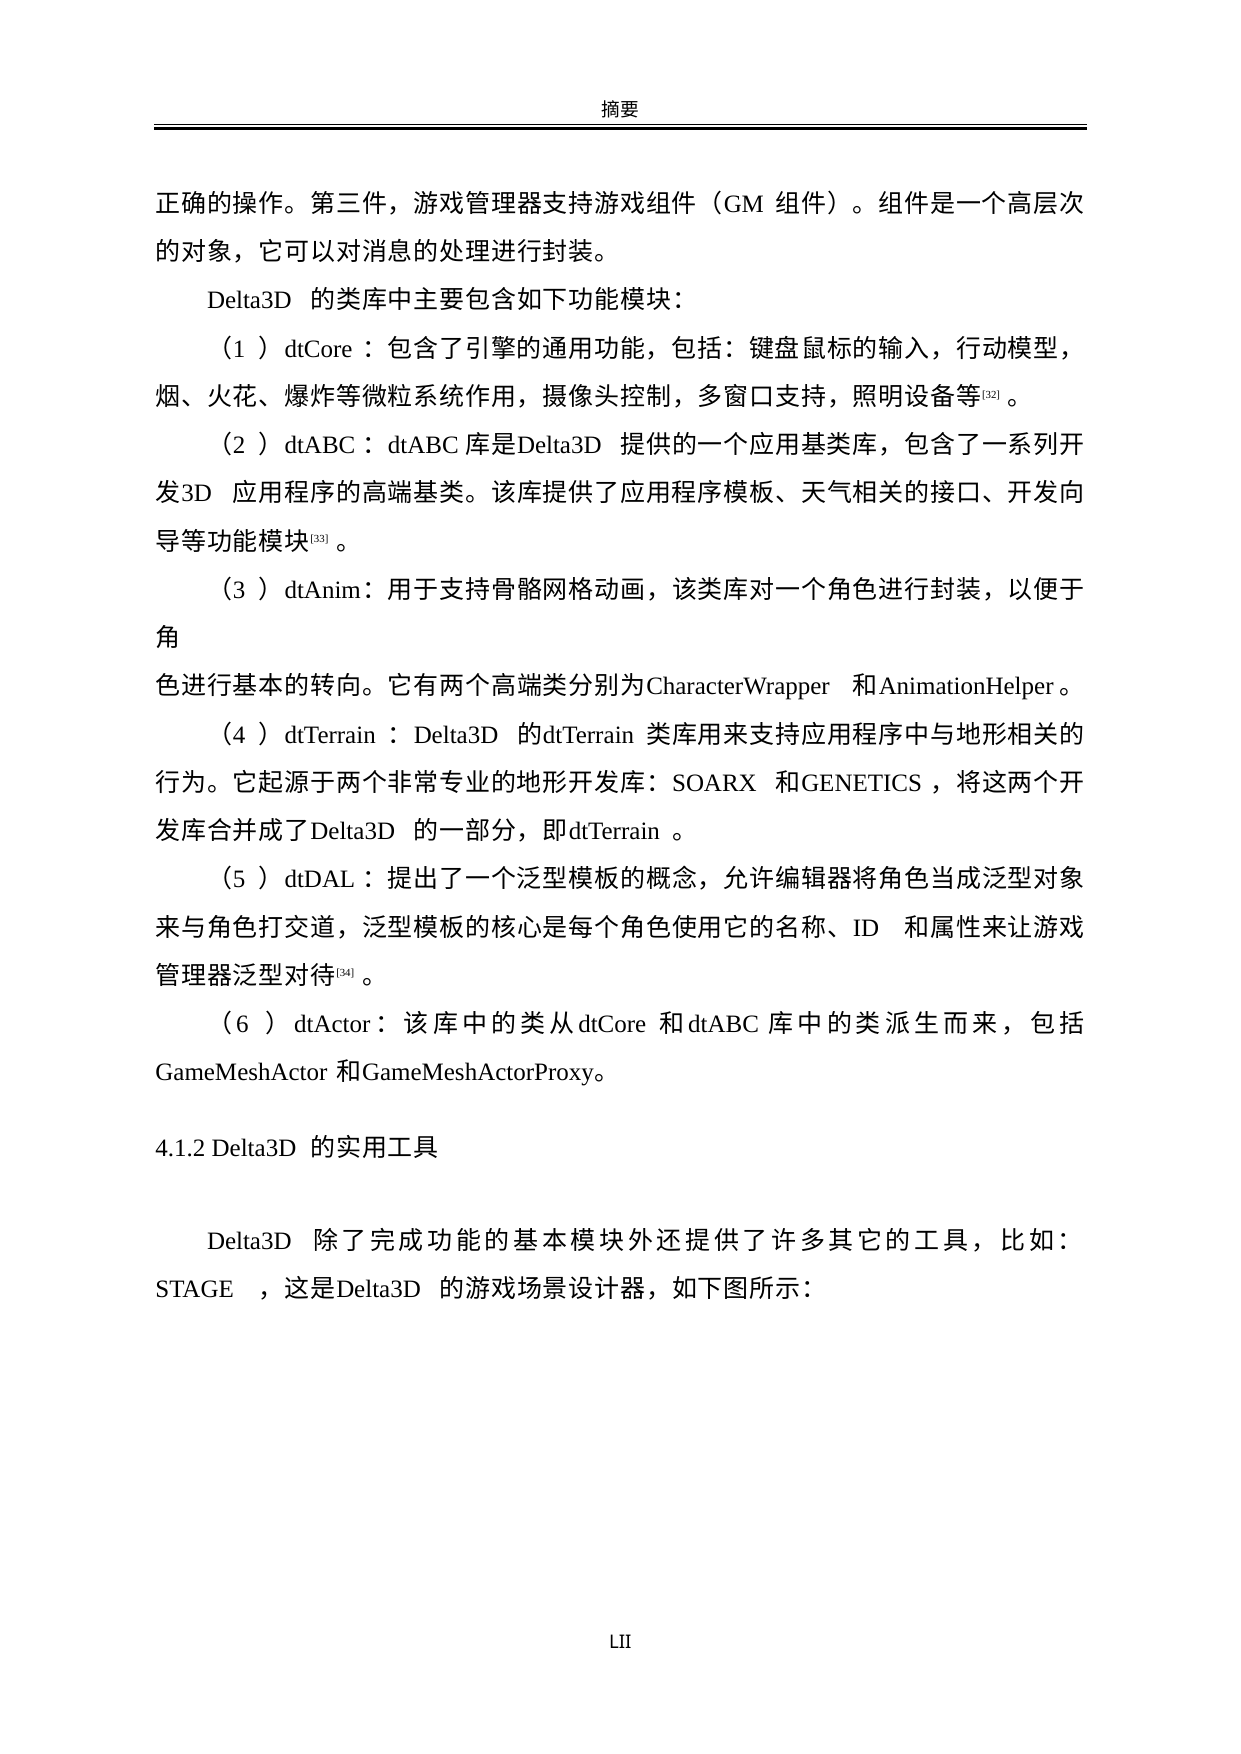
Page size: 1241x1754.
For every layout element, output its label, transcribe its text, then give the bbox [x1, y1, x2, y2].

text Delta3D除了完成功能的基本模块外还提供了许多其它的工具，比如：STAGE，这是Delta3D的游戏场景设计器，如下图所示： [155, 1214, 1085, 1311]
text 色进行基本的转向。它有两个高端类分别为CharacterWrapper和AnimationHelper。 [155, 660, 1085, 708]
text （5）dtDAL：提出了一个泛型模板的概念，允许编辑器将角色当成泛型对象来与角色打交道，泛型模板的核心是每个角色使用它的名称、ID和属性来让游戏管理器泛型对待[34]。 [155, 853, 1085, 997]
text （6）dtActor：该库中的类从dtCore和dtABC库中的类派生而来，包括GameMeshActor和GameMeshActorProxy。 [155, 997, 1085, 1094]
text （4）dtTerrain：Delta3D的dtTerrain类库用来支持应用程序中与地形相关的行为。它起源于两个非常专业的地形开发库：SOARX和GENETICS，将这两个开发库合并成了Delta3D的一部分，即dtTerrain。 [155, 708, 1085, 853]
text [155, 178, 1085, 274]
subtitle 4.1.2 Delta3D的实用工具 [155, 1121, 1085, 1169]
text Delta3D的类库中主要包含如下功能模块： [155, 274, 1085, 322]
text （1）dtCore：包含了引擎的通用功能，包括：键盘鼠标的输入，行动模型，烟、火花、爆炸等微粒系统作用，摄像头控制，多窗口支持，照明设备等[32]。 [155, 322, 1085, 419]
text （3）dtAnim：用于支持骨骼网格动画，该类库对一个角色进行封装，以便于角 [155, 563, 1085, 660]
text （2）dtABC：dtABC库是Delta3D提供的一个应用基类库，包含了一系列开发3D应用程序的高端基类。该库提供了应用程序模板、天气相关的接口、开发向导等功能模块[33]。 [155, 419, 1085, 563]
